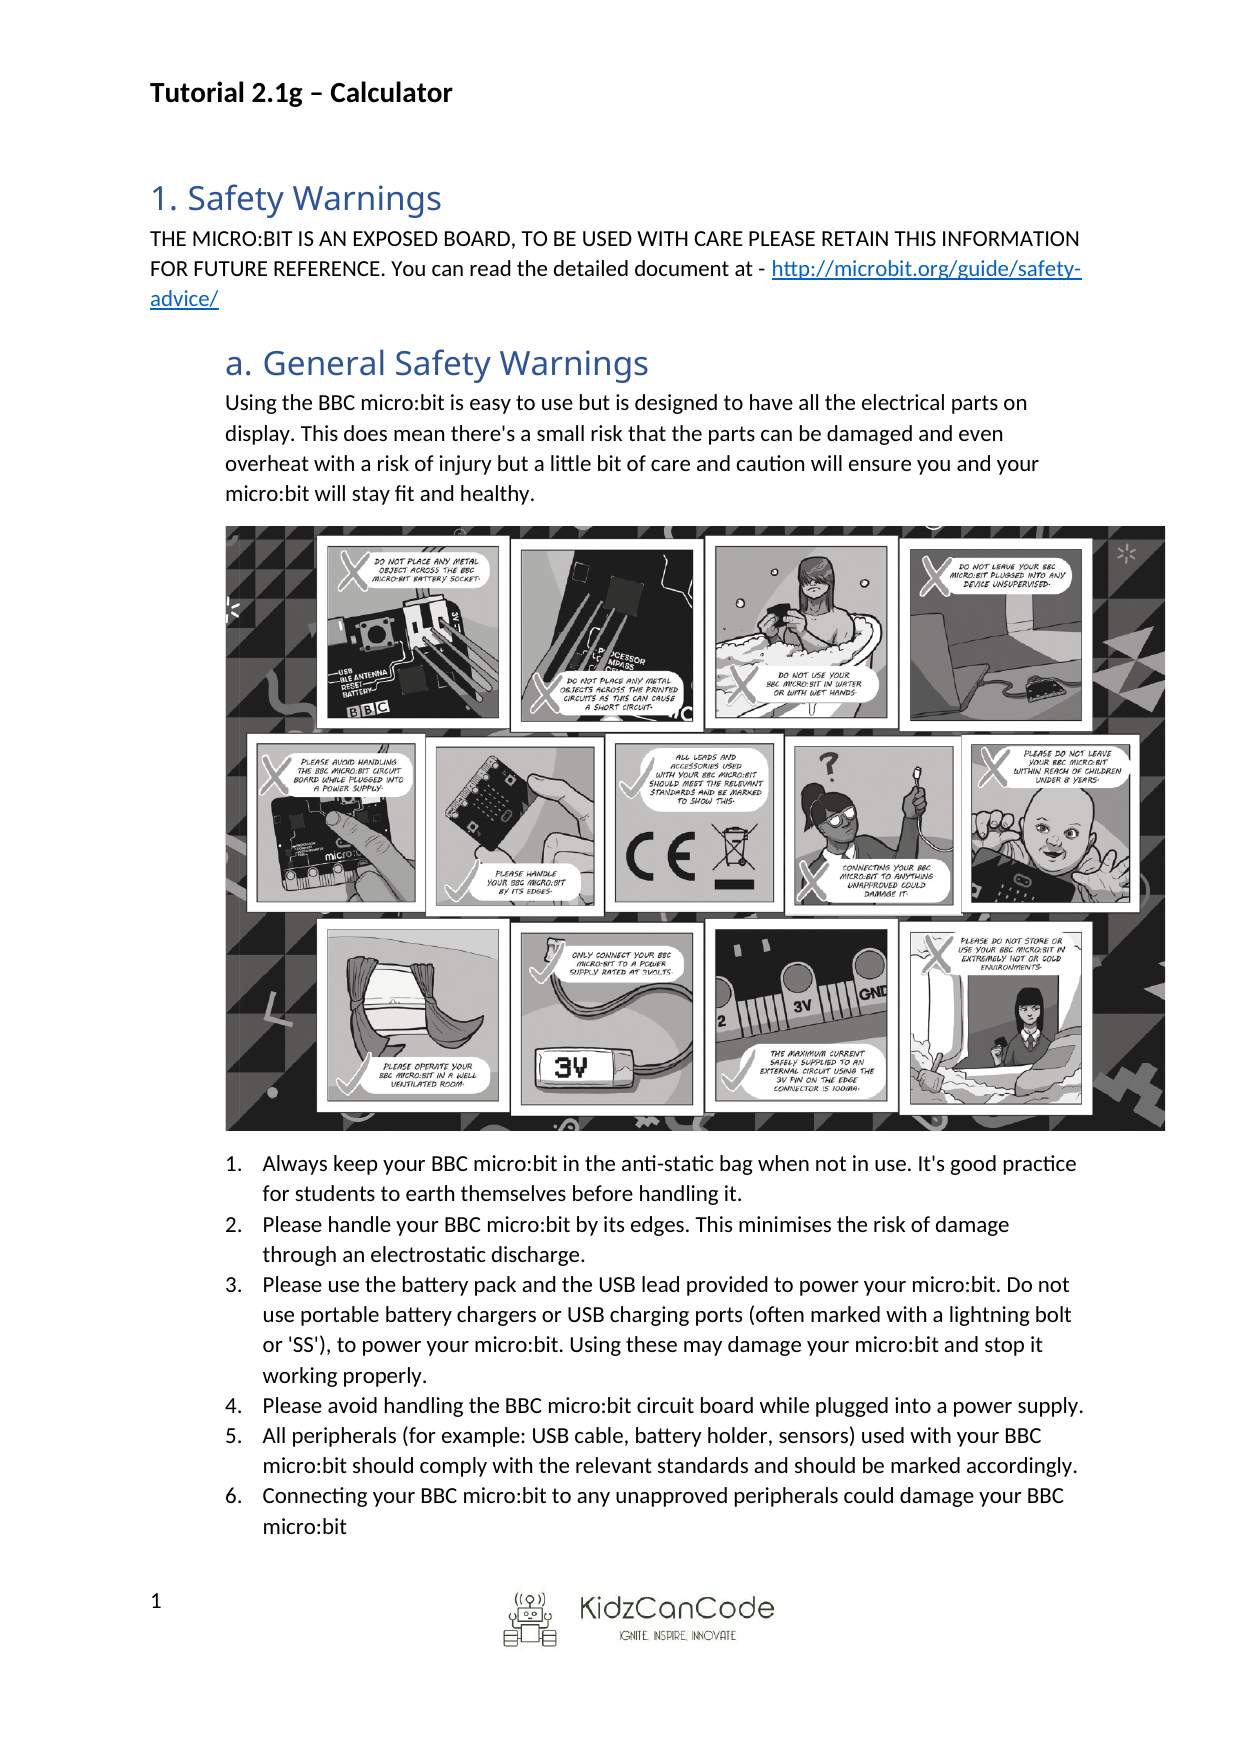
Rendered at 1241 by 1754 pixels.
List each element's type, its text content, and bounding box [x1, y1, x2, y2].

list Always keep your BBC micro:bit in the anti-static bag when not in use. It's good practice for students to earth themselves before handling it. [225, 1149, 1090, 1208]
picture [225, 526, 1166, 1131]
picture [497, 1586, 781, 1653]
list Please handle your BBC micro:bit by its edges. This minimises the risk of damage through an electrostatic discharge. [225, 1210, 1090, 1268]
text Using the BBC micro:bit is easy to use but is designed to have all the electrical parts on display. This does mean there's a small risk that the parts can be damaged and even overheat with a risk of injury but a little bit of care and caution will ensure you and your micro:bit will stay fit and healthy. [225, 388, 1090, 507]
list Please avoid handling the BBC micro:bit circuit board while plugged into a power supply. [225, 1391, 1090, 1419]
subtitle General Safety Warnings [225, 339, 1090, 385]
list Please use the battery pack and the USB lead provided to power your micro:bit. Do not use portable battery chargers or USB charging ports (often marked with a lightning bolt or 'SS'), to power your micro:bit. Using these may damage your micro:bit and stop it working properly. [225, 1270, 1090, 1389]
list All peripherals (for example: USB cable, battery holder, sensors) used with your BBC micro:bit should comply with the relevant standards and should be marked accordingly. [225, 1421, 1090, 1479]
text THE MICRO:BIT IS AN EXPOSED BOARD, TO BE USED WITH CARE PLEASE RETAIN THIS INFORMATION FOR FUTURE REFERENCE. You can read the detailed document at - http://microbit.org/guide/safety-advice/ [150, 224, 1090, 312]
list Connecting your BBC micro:bit to any unapproved peripherals could damage your BBC micro:bit [225, 1482, 1090, 1540]
subtitle Safety Warnings [150, 175, 1090, 220]
